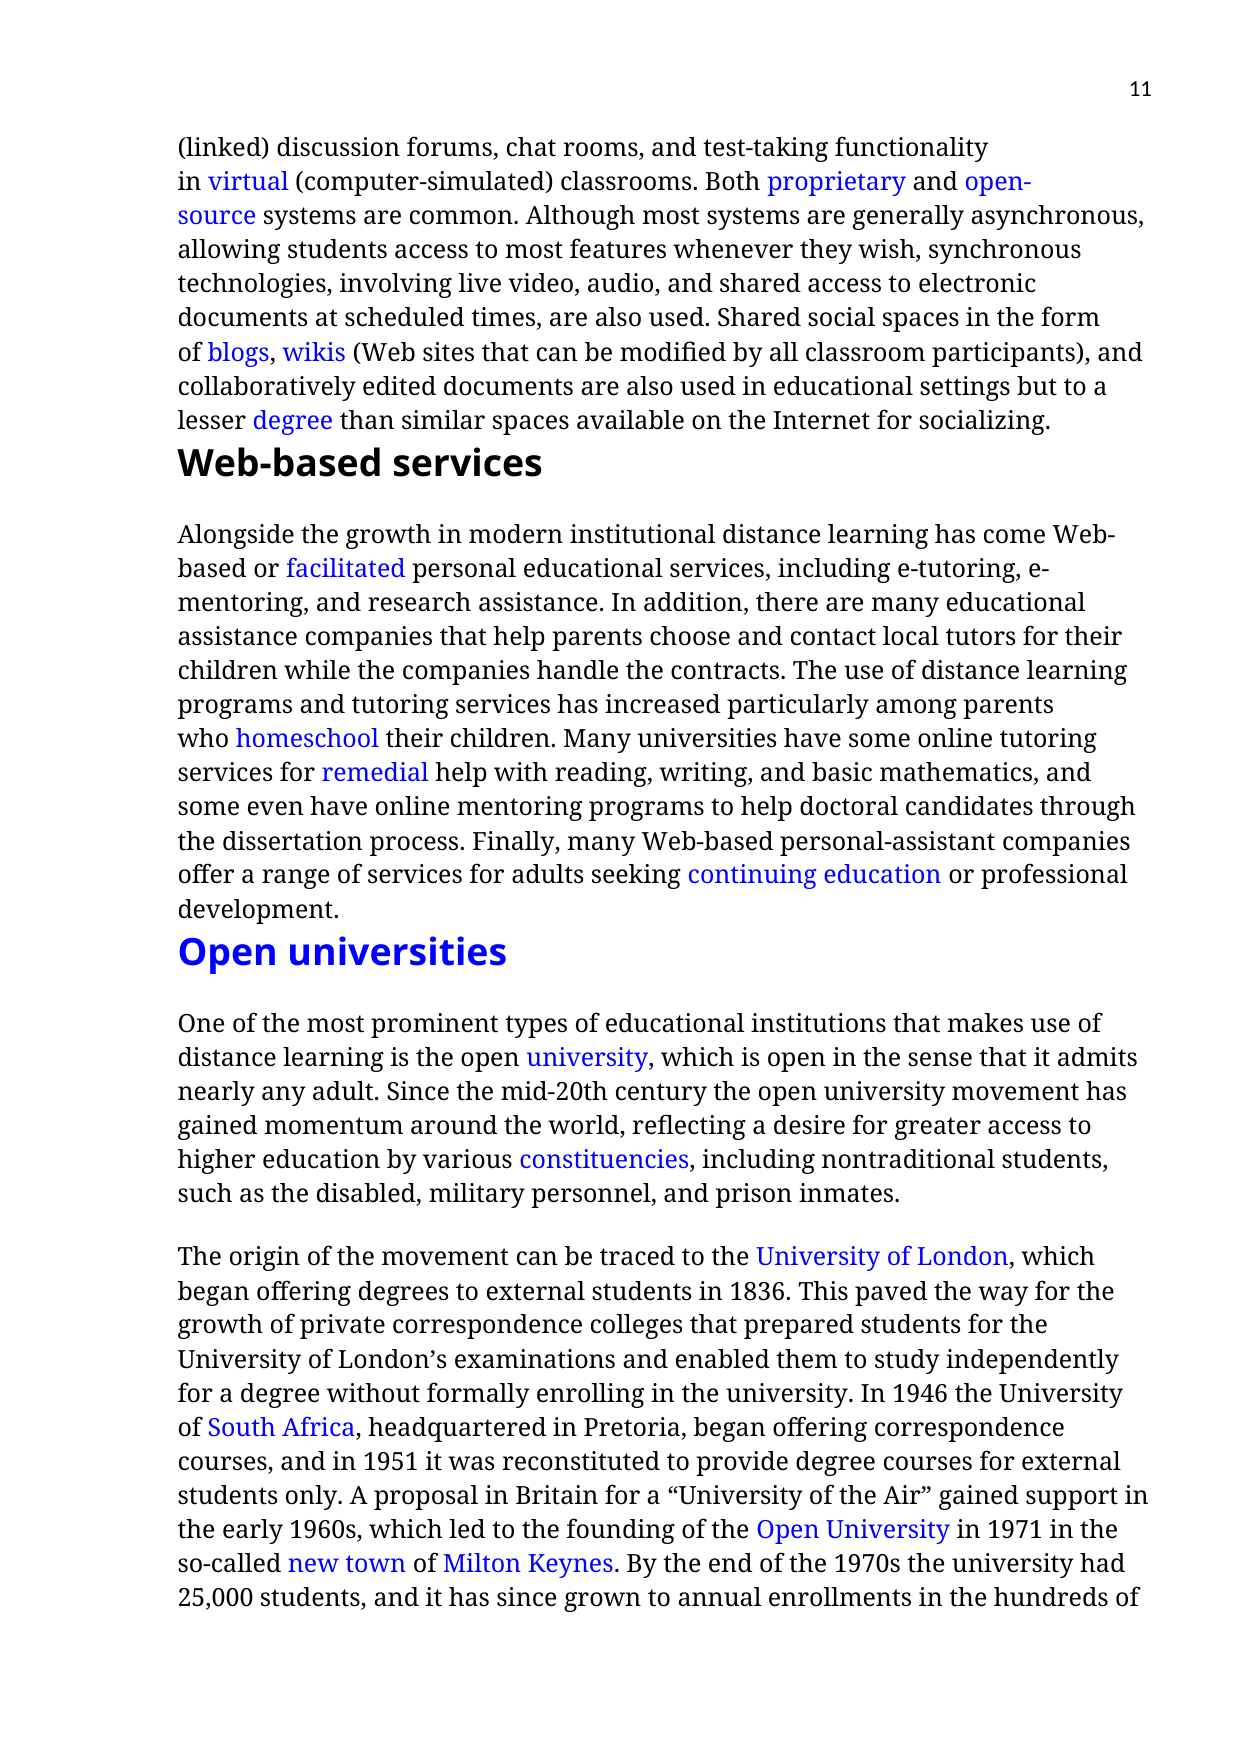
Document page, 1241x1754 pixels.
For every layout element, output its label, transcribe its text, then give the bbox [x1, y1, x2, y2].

subtitle Open universities [177, 925, 1152, 976]
text One of the most prominent types of educational institutions that makes use of distance learning is the open university, which is open in the sense that it admits nearly any adult. Since the mid-20th century the open university movement has gained momentum around the world, reflecting a desire for greater access to higher education by various constituencies, including nontraditional students, such as the disabled, military personnel, and prison inmates. [177, 1006, 1152, 1210]
text Alongside the growth in modern institutional distance learning has come Web-based or facilitated personal educational services, including e-tutoring, e-mentoring, and research assistance. In addition, there are many educational assistance companies that help parents choose and contact local tutors for their children while the companies handle the contracts. The use of distance learning programs and tutoring services has increased particularly among parents who homeschool their children. Many universities have some online tutoring services for remedial help with reading, writing, and basic mathematics, and some even have online mentoring programs to help doctoral candidates through the dissertation process. Finally, many Web-based personal-assistant companies offer a range of services for adults seeking continuing education or professional development. [177, 517, 1152, 925]
subtitle Web-based services [177, 436, 1152, 487]
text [177, 1239, 1152, 1614]
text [177, 130, 1152, 436]
